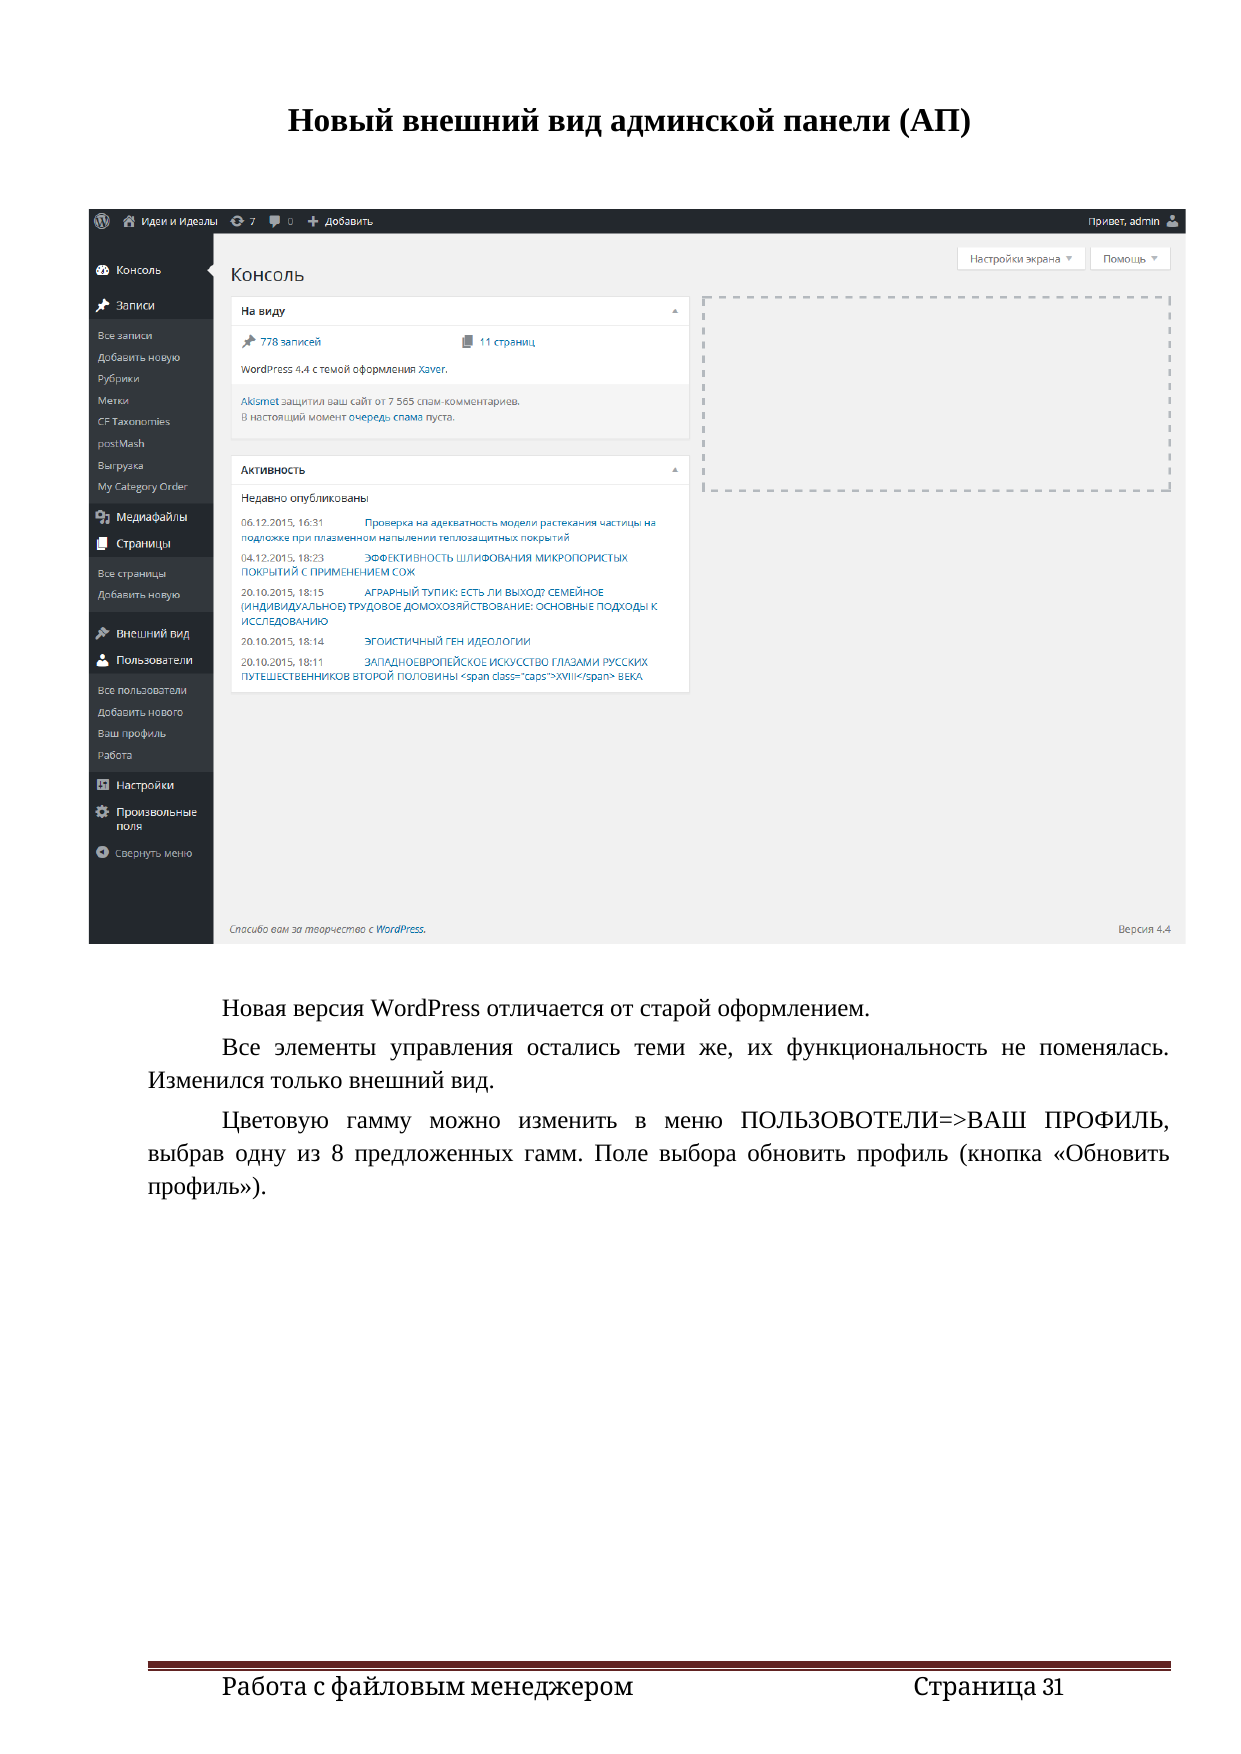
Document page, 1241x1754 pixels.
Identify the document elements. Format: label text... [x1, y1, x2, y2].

text Все элементы управления остались теми же, их функциональность не поменялась. Изменился только внешний вид. [148, 1032, 1171, 1094]
picture [88, 209, 1186, 944]
text Новый внешний вид админской панели (АП) [89, 101, 1171, 139]
text Новая версия WordPress отличается от старой оформлением. [148, 993, 1171, 1022]
text Цветовую гамму можно изменить в меню ПОЛЬЗОВОТЕЛИ=>ВАШ ПРОФИЛЬ, выбрав одну из 8 предложенных гамм. Поле выбора обновить профиль (кнопка «Обновить профиль»). [148, 1105, 1171, 1199]
